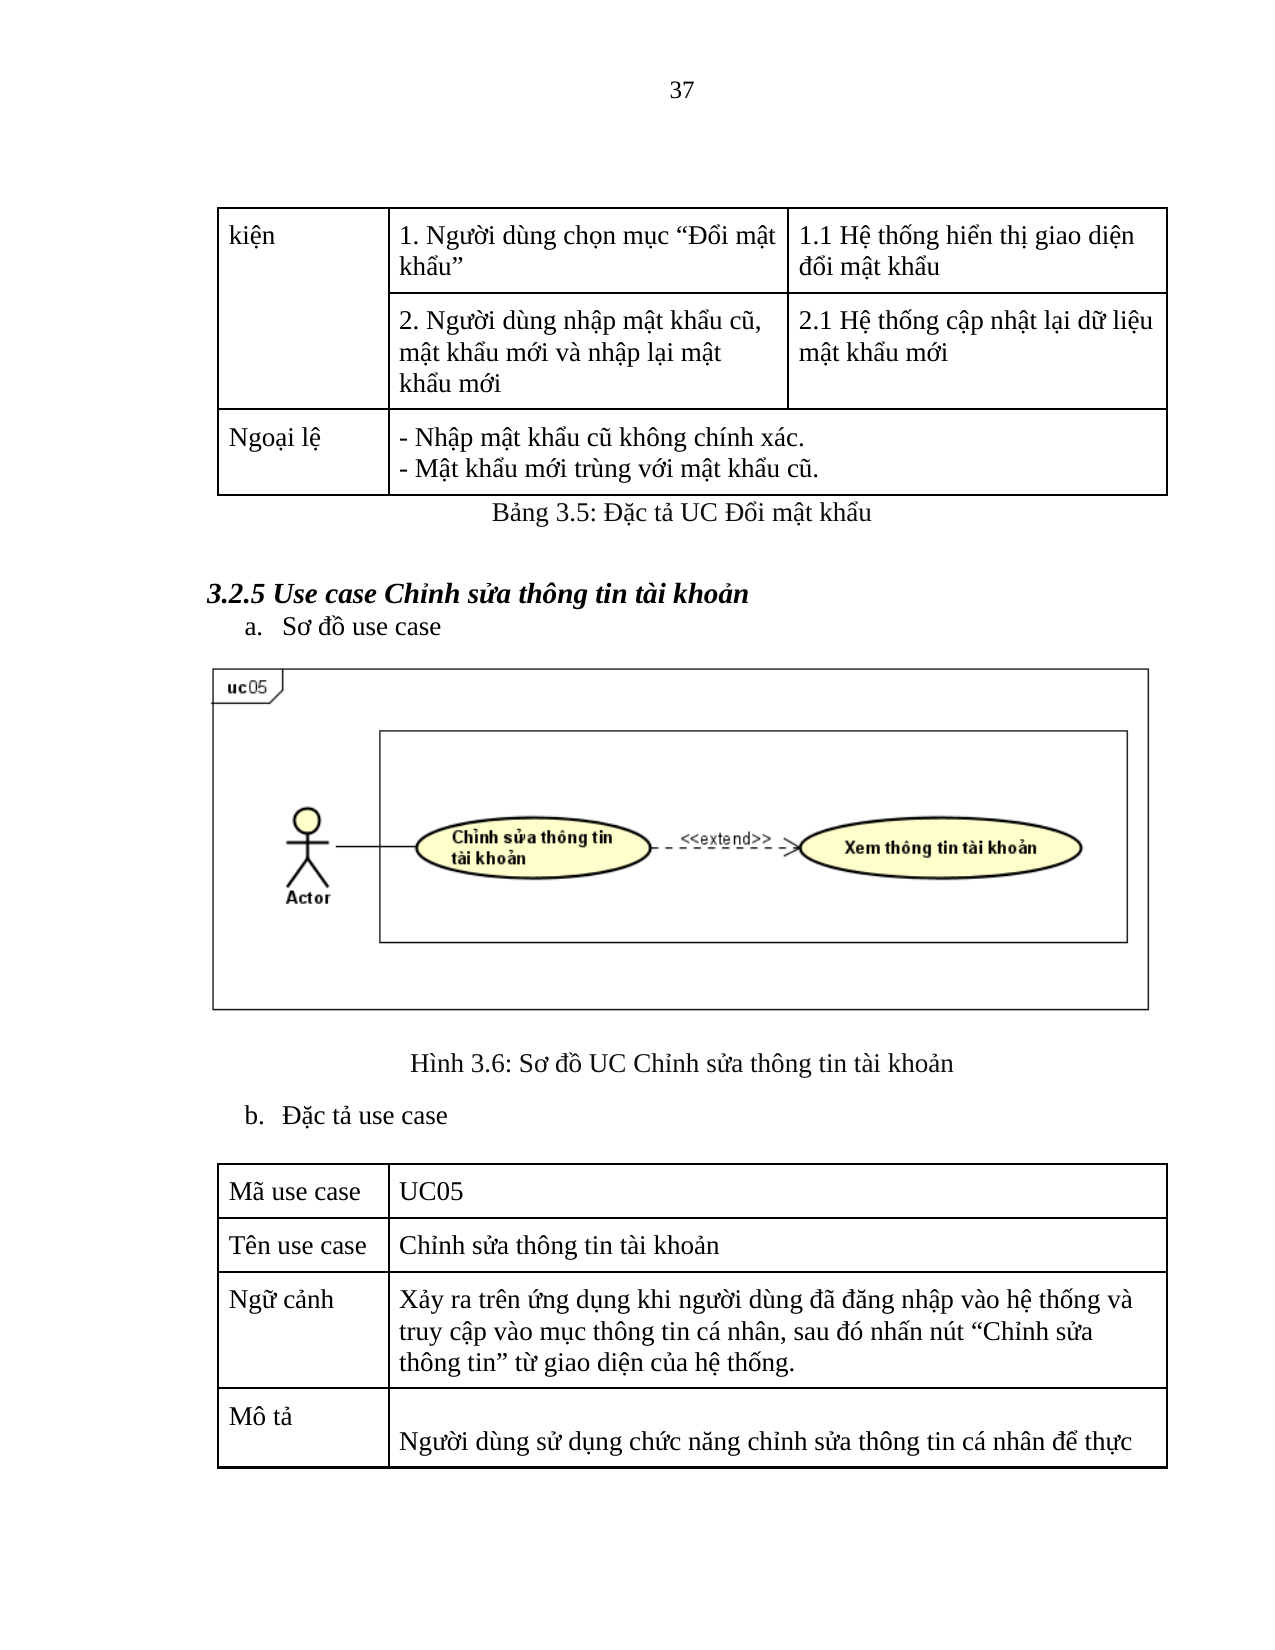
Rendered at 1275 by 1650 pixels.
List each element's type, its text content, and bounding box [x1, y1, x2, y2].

picture [206, 662, 1157, 1017]
subtitle 3.2.5 Use case Chỉnh sửa thông tin tài khoản [207, 576, 1157, 610]
table_cell 2.1 Hệ thống cập nhật lại dữ liệu mật khẩu mới [789, 294, 1166, 408]
table_cell 1. Người dùng chọn mục “Đổi mật khẩu” [390, 209, 787, 292]
table_cell 1.1 Hệ thống hiển thị giao diện đổi mật khẩu [789, 209, 1166, 292]
table_cell Mô tả [219, 1389, 388, 1466]
text Hình 3.6: Sơ đồ UC Chỉnh sửa thông tin tài khoản [207, 1047, 1157, 1079]
table_header Mã use case [219, 1165, 388, 1217]
table_cell Chỉnh sửa thông tin tài khoản [390, 1219, 1166, 1271]
list Sơ đồ use case [244, 610, 1157, 641]
table_header UC05 [390, 1165, 1166, 1217]
table_cell 2. Người dùng nhập mật khẩu cũ, mật khẩu mới và nhập lại mật khẩu mới [390, 294, 787, 408]
table_cell Tên use case [219, 1219, 388, 1271]
table_cell Xảy ra trên ứng dụng khi người dùng đã đăng nhập vào hệ thống và truy cập vào mục thông tin cá nhân, sau đó nhấn nút “Chỉnh sửa thông tin” từ giao diện của hệ thống. [390, 1273, 1166, 1387]
text Bảng 3.5: Đặc tả UC Đổi mật khẩu [207, 496, 1157, 527]
table_cell Ngữ cảnh [219, 1273, 388, 1387]
table_cell Luồng sự kiện [219, 209, 388, 408]
list Đặc tả use case [244, 1099, 1157, 1131]
table_cell Ngoại lệ [219, 410, 388, 493]
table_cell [390, 1389, 1166, 1466]
table_cell - Nhập mật khẩu cũ không chính xác. - Mật khẩu mới trùng với mật khẩu cũ. [390, 410, 1166, 493]
